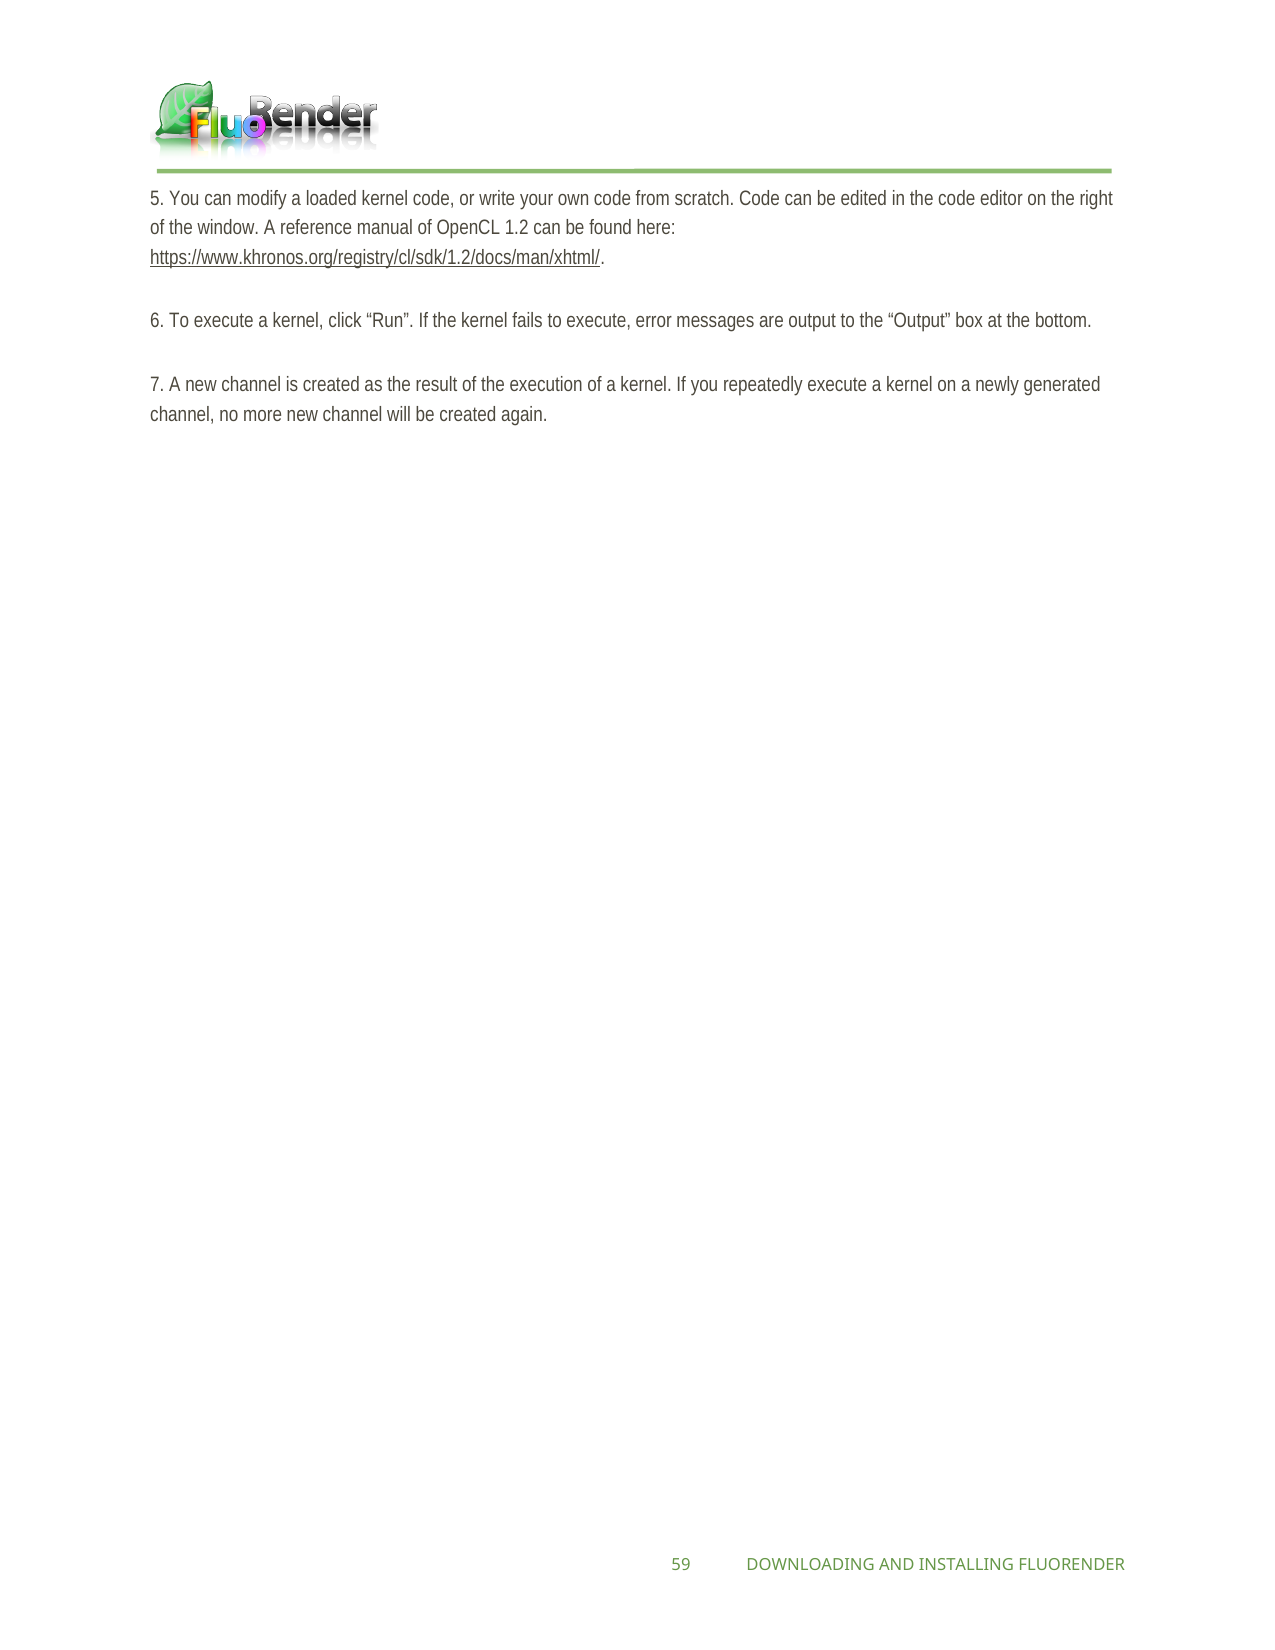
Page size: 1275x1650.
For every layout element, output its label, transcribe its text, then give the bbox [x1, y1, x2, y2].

picture [150, 75, 379, 162]
text 5. You can modify a loaded kernel code, or write your own code from scratch. Code can be edited in the code editor on the right of the window. A reference manual of OpenCL 1.2 can be found here: https://www.khronos.org/registry/cl/sdk/1.2/docs/man/xhtml/. [150, 185, 1125, 269]
text 7. A new channel is created as the result of the execution of a kernel. If you repeatedly execute a kernel on a newly generated channel, no more new channel will be created again. [150, 372, 1125, 426]
text 6. To execute a kernel, click “Run”. If the kernel fails to execute, error messages are output to the “Output” box at the bottom. [150, 308, 1125, 332]
